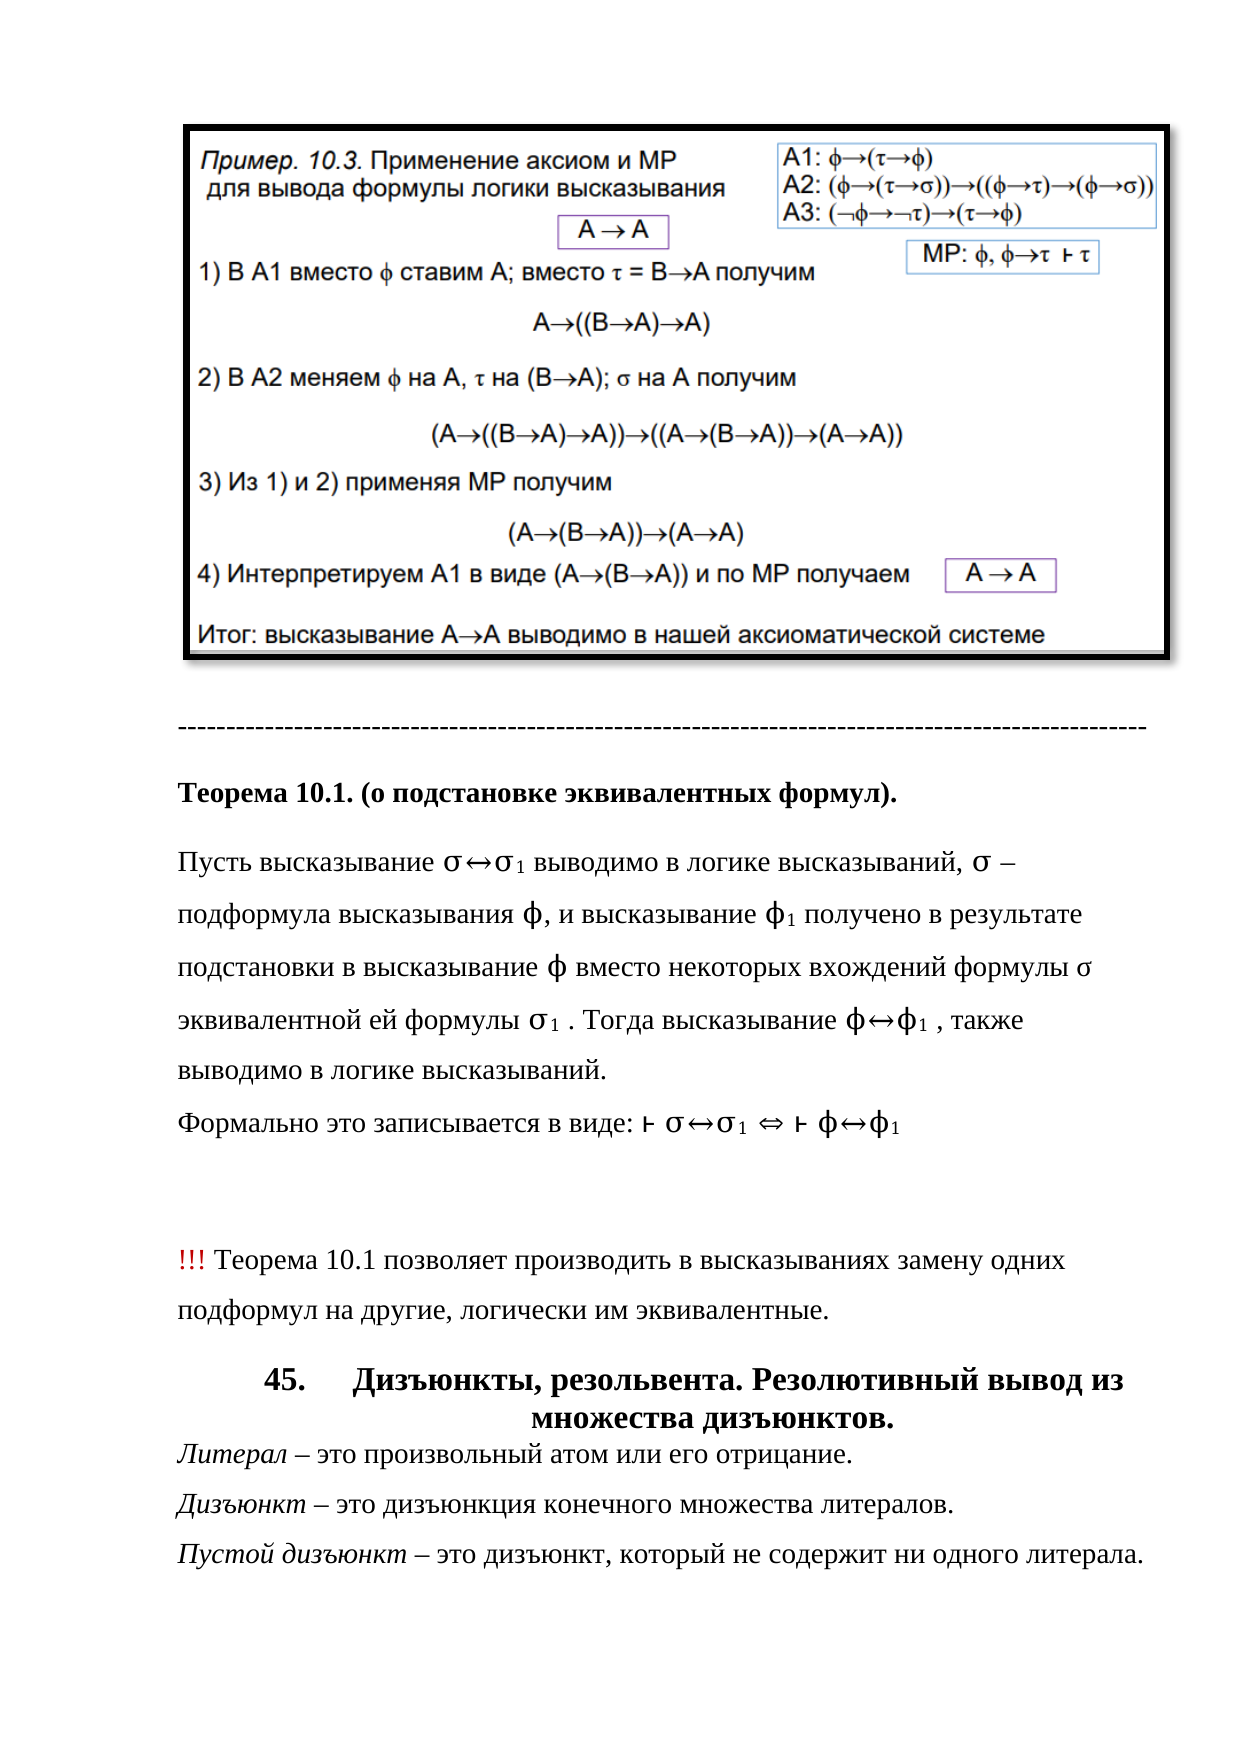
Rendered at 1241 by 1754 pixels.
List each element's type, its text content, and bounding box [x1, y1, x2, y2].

text Дизъюнкты, резольвента. Резолютивный вывод из множества дизъюнктов. [236, 1359, 1152, 1436]
text ---------------------------------------------------------------------------------------------------- [177, 708, 1152, 742]
text Теорема 10.1. (о подстановке эквивалентных формул). [177, 775, 1152, 809]
text Литерал – это произвольный атом или его отрицание. Дизъюнкт – это дизъюнкция конечного множества литералов. Пустой дизъюнкт – это дизъюнкт, который не содержит ни одного литерала. [177, 1436, 1152, 1570]
text !!! Теорема 10.1 позволяет производить в высказываниях замену одних подформул на другие, логически им эквивалентные. [177, 1242, 1152, 1326]
text Пусть высказывание σ↔σ1 выводимо в логике высказываний, σ – подформула высказывания ϕ, и высказывание ϕ1 получено в результате подстановки в высказывание ϕ вместо некоторых вхождений формулы σ эквивалентной ей формулы σ1 . Тогда высказывание ϕ↔ϕ1 , также выводимо в логике высказываний. Формально это записывается в виде: ⱶ σ↔σ1 ⱶ ϕ↔ϕ1 [177, 842, 1152, 1139]
picture [190, 131, 1164, 650]
